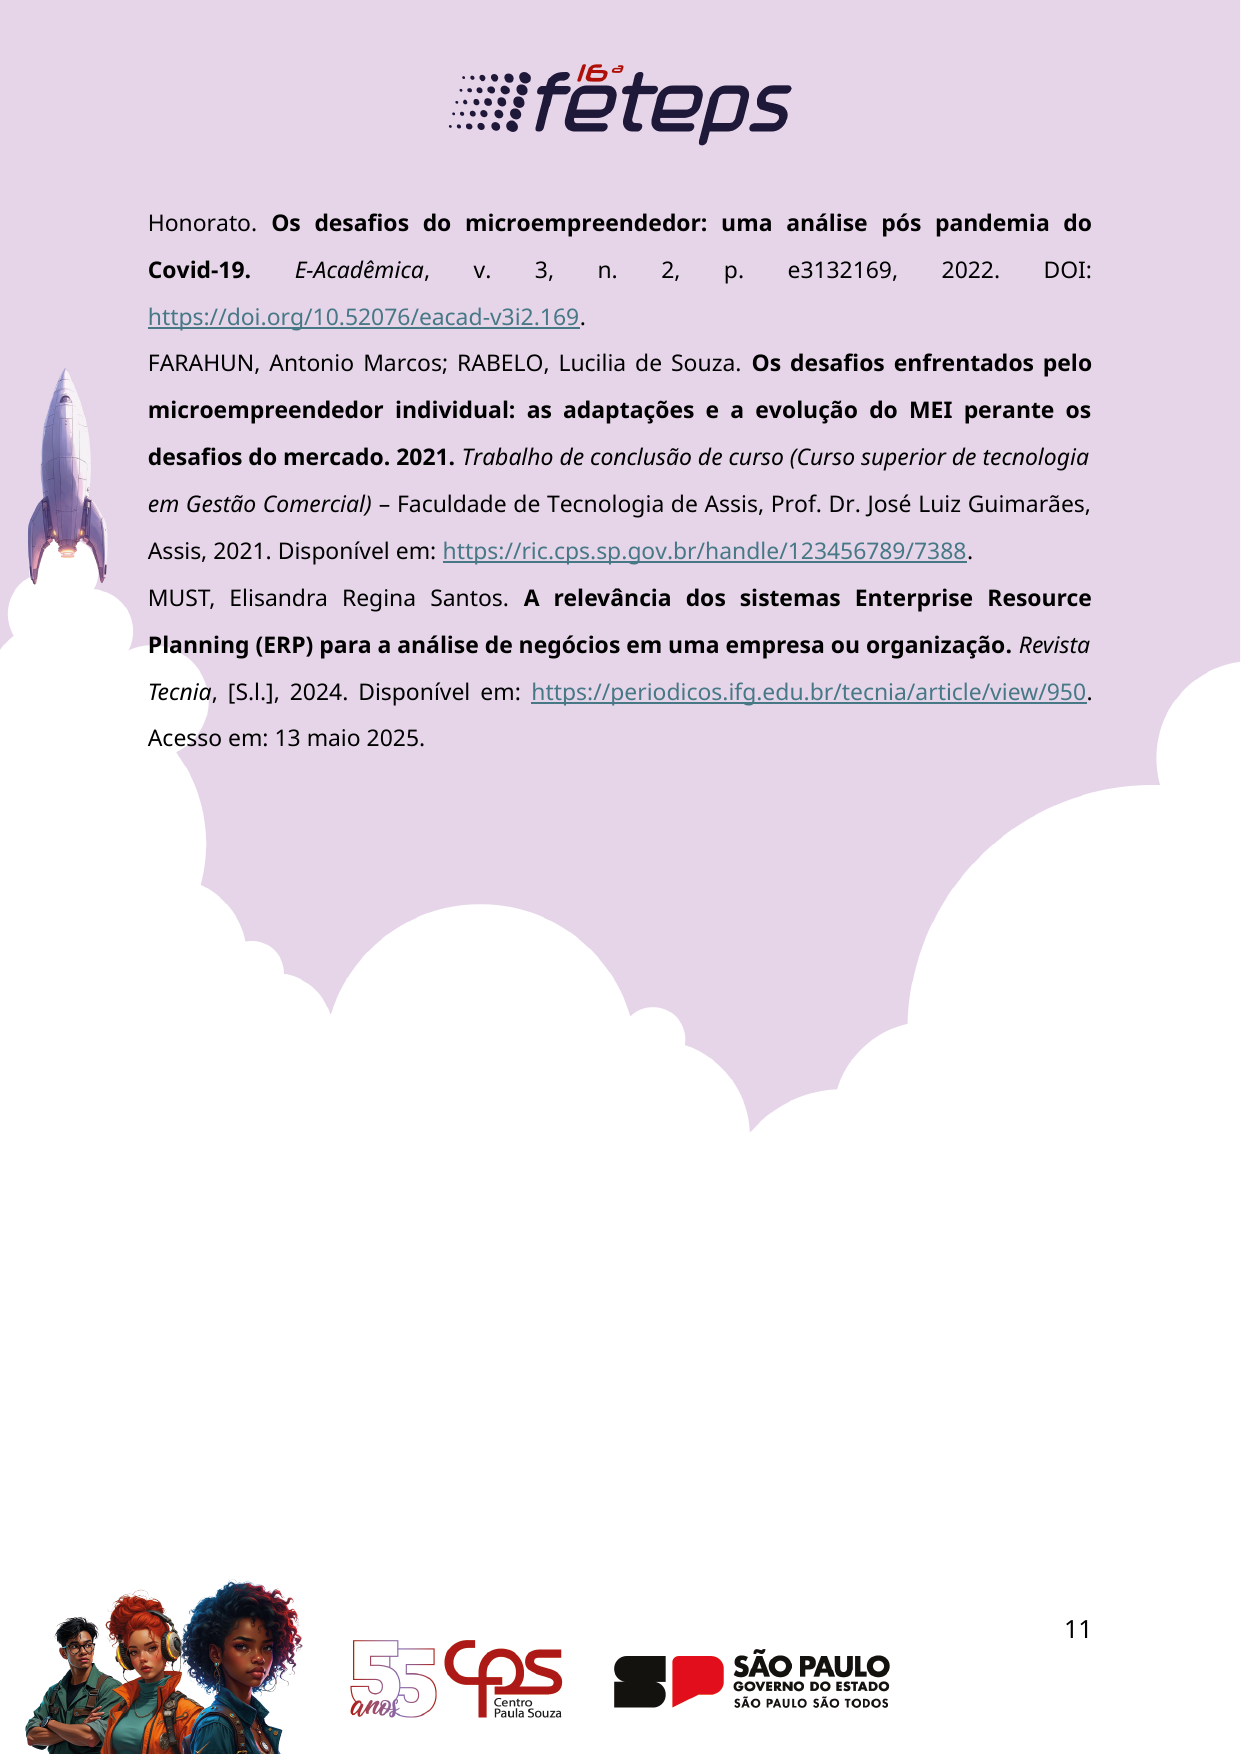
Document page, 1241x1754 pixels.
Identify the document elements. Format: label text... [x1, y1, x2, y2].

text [148, 207, 1092, 332]
picture [0, 0, 1241, 1754]
text MUST, Elisandra Regina Santos. A relevância dos sistemas Enterprise Resource Planning (ERP) para a análise de negócios em uma empresa ou organização. Revista Tecnia, [S.l.], 2024. Disponível em: https://periodicos.ifg.edu.br/tecnia/article/view/950. Acesso em: 13 maio 2025. [148, 582, 1092, 754]
text FARAHUN, Antonio Marcos; RABELO, Lucilia de Souza. Os desafios enfrentados pelo microempreendedor individual: as adaptações e a evolução do MEI perante os desafios do mercado. 2021. Trabalho de conclusão de curso (Curso superior de tecnologia em Gestão Comercial) – Faculdade de Tecnologia de Assis, Prof. Dr. José Luiz Guimarães, Assis, 2021. Disponível em: https://ric.cps.sp.gov.br/handle/123456789/7388. [148, 347, 1092, 566]
